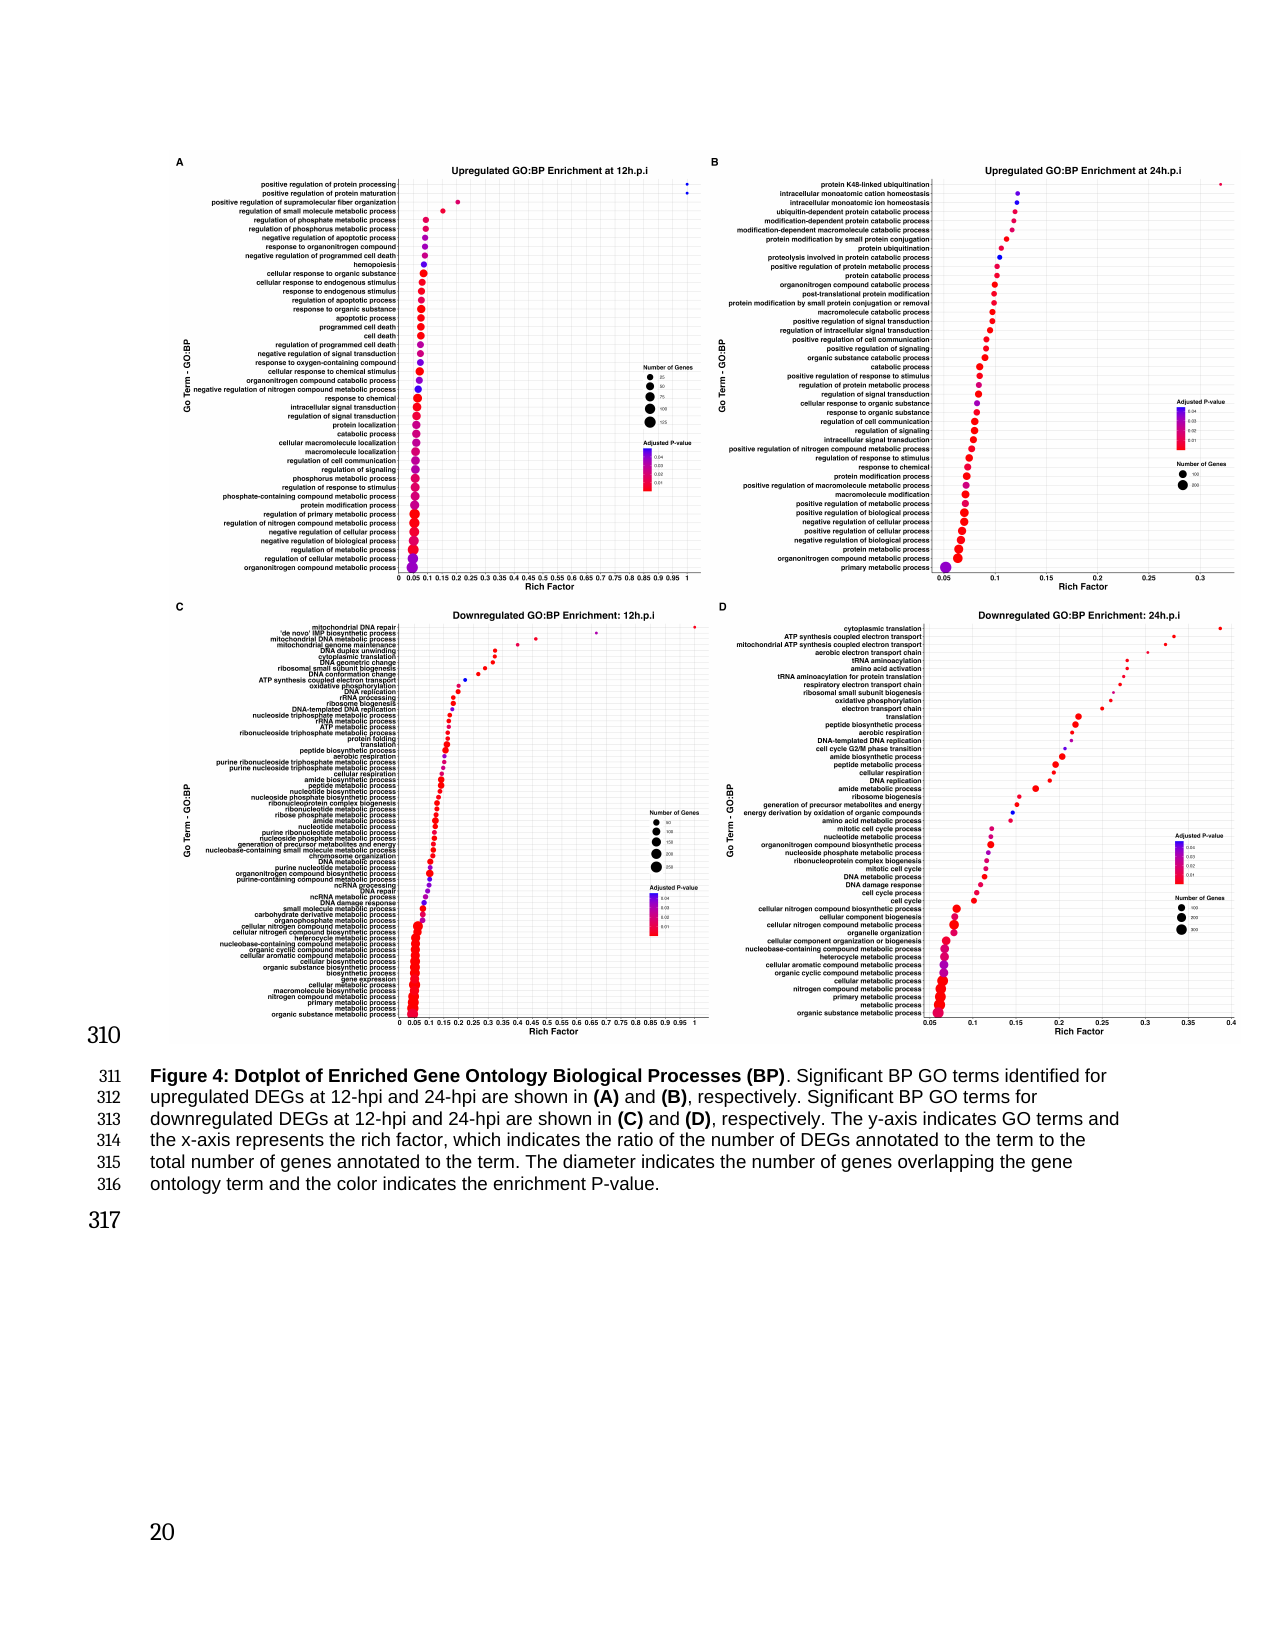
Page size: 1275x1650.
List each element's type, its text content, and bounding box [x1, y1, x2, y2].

text Figure 4: Dotplot of Enriched Gene Ontology Biological Processes (BP). Significant BP GO terms identified for upregulated DEGs at 12-hpi and 24-hpi are shown in (A) and (B), respectively. Significant BP GO terms for downregulated DEGs at 12-hpi and 24-hpi are shown in (C) and (D), respectively. The y-axis indicates GO terms and the x-axis represents the rich factor, which indicates the ratio of the number of DEGs annotated to the term to the total number of genes annotated to the term. The diameter indicates the number of genes overlapping the gene ontology term and the color indicates the enrichment P-value. [150, 1064, 1125, 1194]
